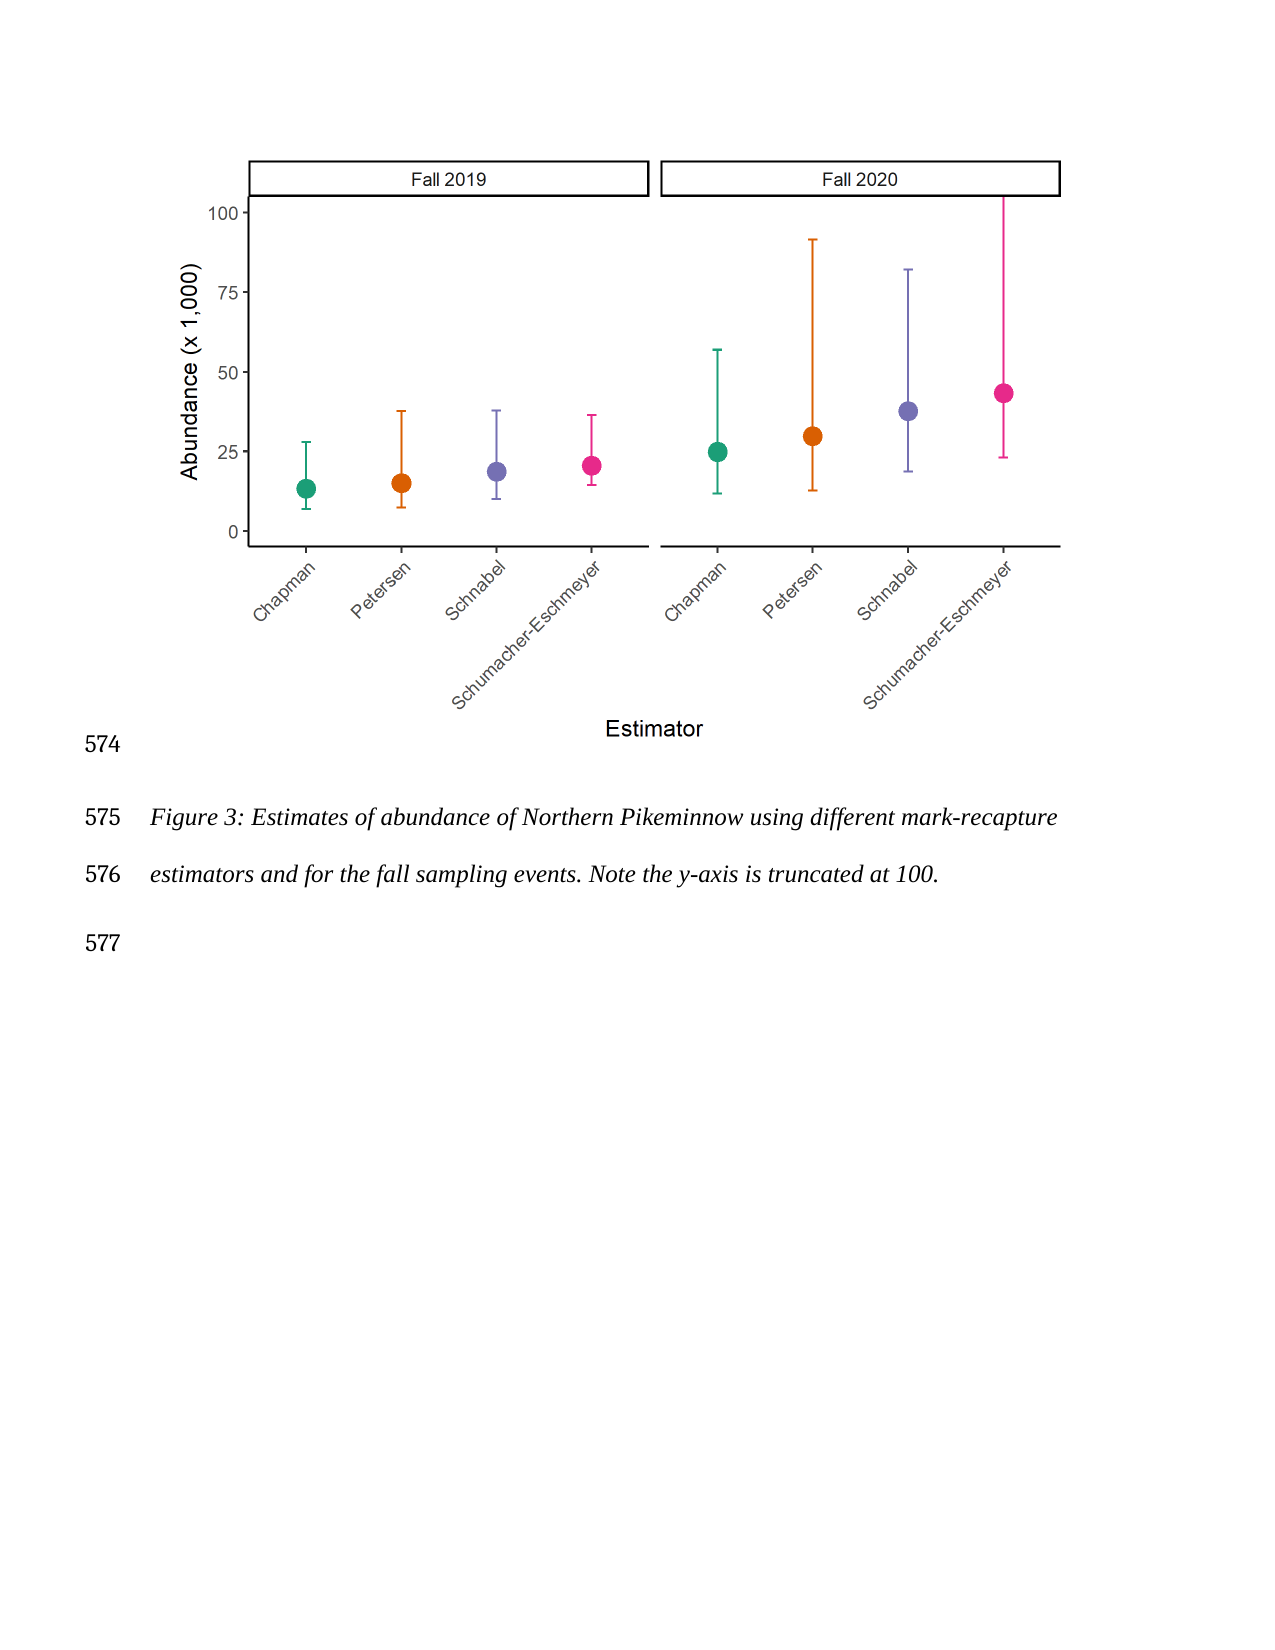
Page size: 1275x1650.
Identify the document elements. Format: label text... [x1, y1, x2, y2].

text Figure 3: Estimates of abundance of Northern Pikeminnow using different mark-recapture estimators and for the fall sampling events. Note the y-axis is truncated at 100. [150, 802, 1125, 888]
picture [168, 150, 1072, 752]
